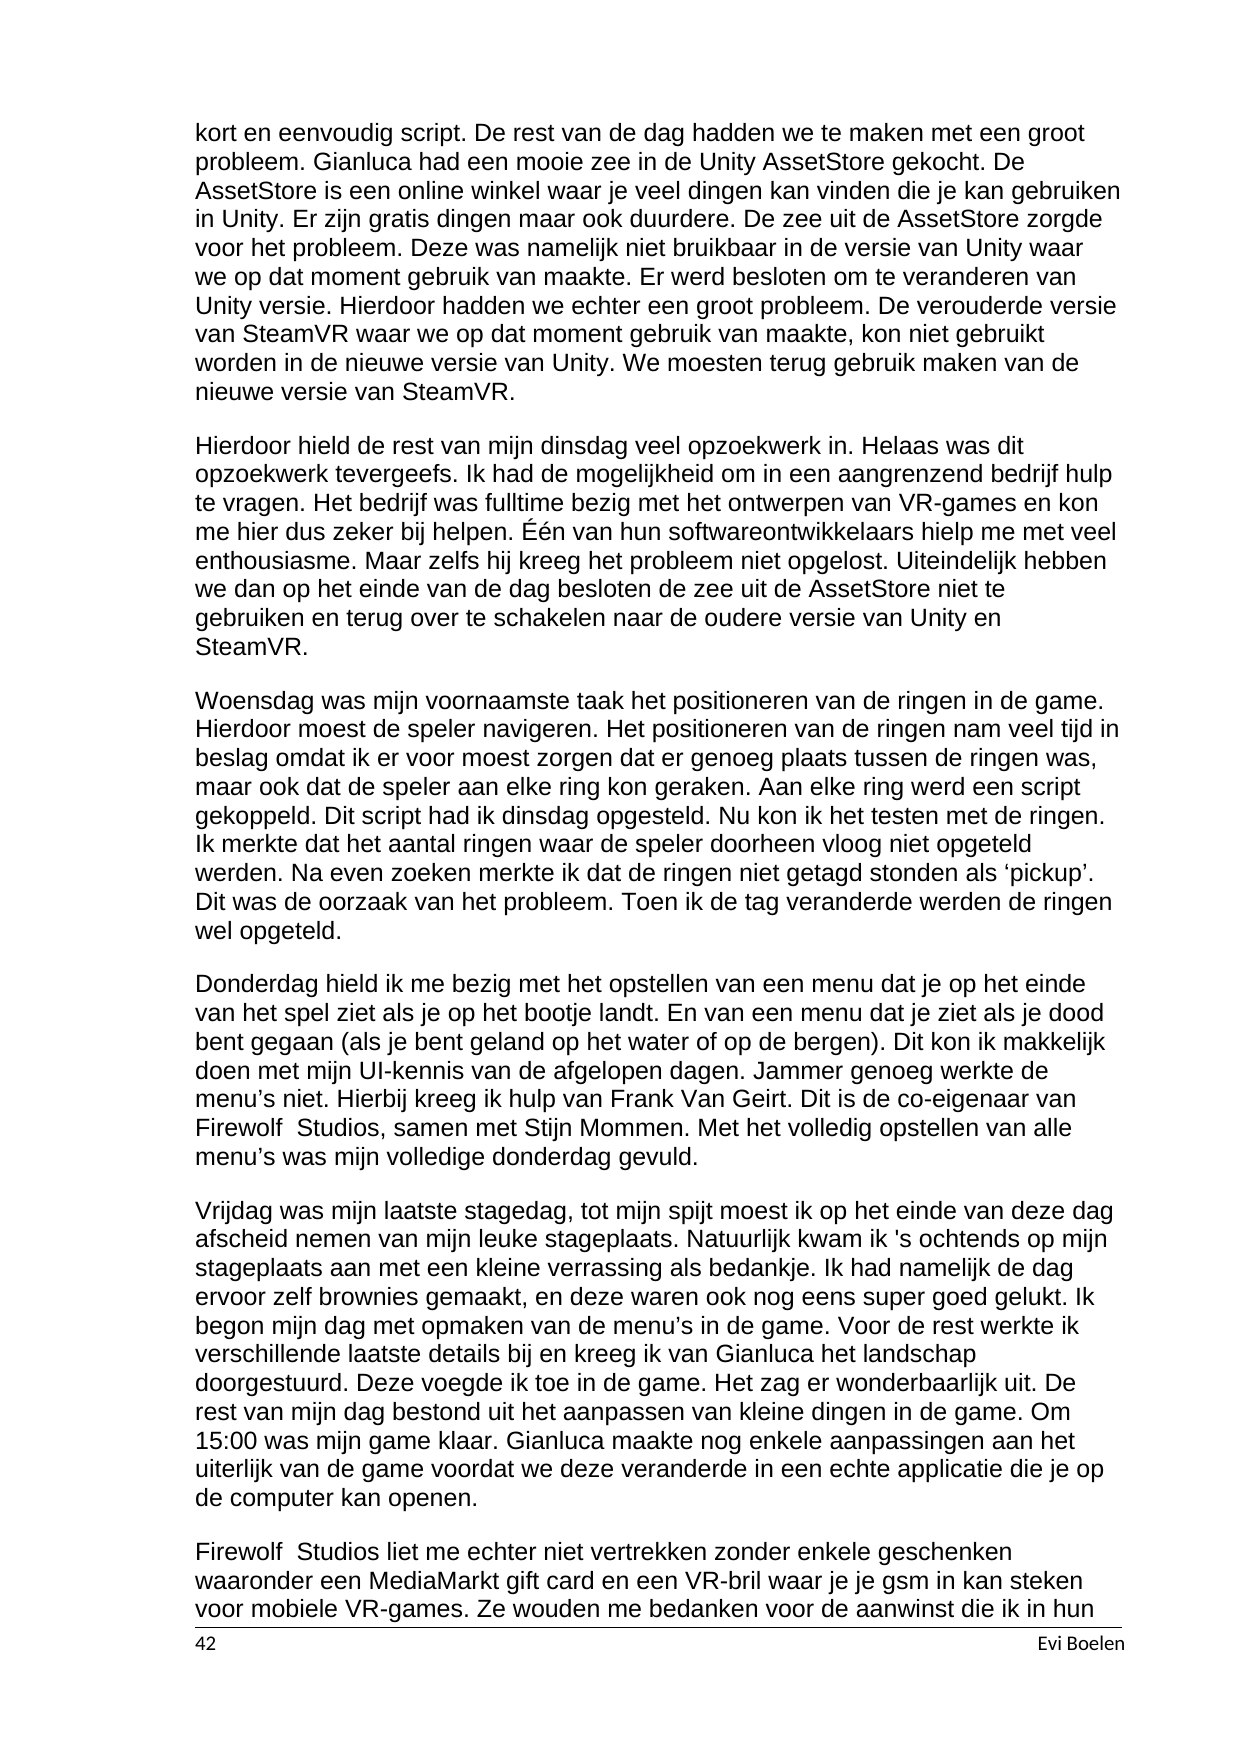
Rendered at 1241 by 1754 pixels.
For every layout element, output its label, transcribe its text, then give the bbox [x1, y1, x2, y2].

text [195, 1537, 1122, 1623]
text Vrijdag was mijn laatste stagedag, tot mijn spijt moest ik op het einde van deze dag afscheid nemen van mijn leuke stageplaats. Natuurlijk kwam ik 's ochtends op mijn stageplaats aan met een kleine verrassing als bedankje. Ik had namelijk de dag ervoor zelf brownies gemaakt, en deze waren ook nog eens super goed gelukt. Ik begon mijn dag met opmaken van de menu’s in de game. Voor de rest werkte ik verschillende laatste details bij en kreeg ik van Gianluca het landschap doorgestuurd. Deze voegde ik toe in de game. Het zag er wonderbaarlijk uit. De rest van mijn dag bestond uit het aanpassen van kleine dingen in de game. Om 15:00 was mijn game klaar. Gianluca maakte nog enkele aanpassingen aan het uiterlijk van de game voordat we deze veranderde in een echte applicatie die je op de computer kan openen. [195, 1196, 1122, 1512]
text Woensdag was mijn voornaamste taak het positioneren van de ringen in de game. Hierdoor moest de speler navigeren. Het positioneren van de ringen nam veel tijd in beslag omdat ik er voor moest zorgen dat er genoeg plaats tussen de ringen was, maar ook dat de speler aan elke ring kon geraken. Aan elke ring werd een script gekoppeld. Dit script had ik dinsdag opgesteld. Nu kon ik het testen met de ringen. Ik merkte dat het aantal ringen waar de speler doorheen vloog niet opgeteld werden. Na even zoeken merkte ik dat de ringen niet getagd stonden als ‘pickup’. Dit was de oorzaak van het probleem. Toen ik de tag veranderde werden de ringen wel opgeteld. [195, 686, 1122, 944]
text Donderdag hield ik me bezig met het opstellen van een menu dat je op het einde van het spel ziet als je op het bootje landt. En van een menu dat je ziet als je dood bent gegaan (als je bent geland op het water of op de bergen). Dit kon ik makkelijk doen met mijn UI-kennis van de afgelopen dagen. Jammer genoeg werkte de menu’s niet. Hierbij kreeg ik hulp van Frank Van Geirt. Dit is de co-eigenaar van Firewolf Studios, samen met Stijn Mommen. Met het volledig opstellen van alle menu’s was mijn volledige donderdag gevuld. [195, 969, 1122, 1171]
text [195, 118, 1122, 406]
text Hierdoor hield de rest van mijn dinsdag veel opzoekwerk in. Helaas was dit opzoekwerk tevergeefs. Ik had de mogelijkheid om in een aangrenzend bedrijf hulp te vragen. Het bedrijf was fulltime bezig met het ontwerpen van VR-games en kon me hier dus zeker bij helpen. Één van hun softwareontwikkelaars hielp me met veel enthousiasme. Maar zelfs hij kreeg het probleem niet opgelost. Uiteindelijk hebben we dan op het einde van de dag besloten de zee uit de AssetStore niet te gebruiken en terug over te schakelen naar de oudere versie van Unity en SteamVR. [195, 431, 1122, 661]
